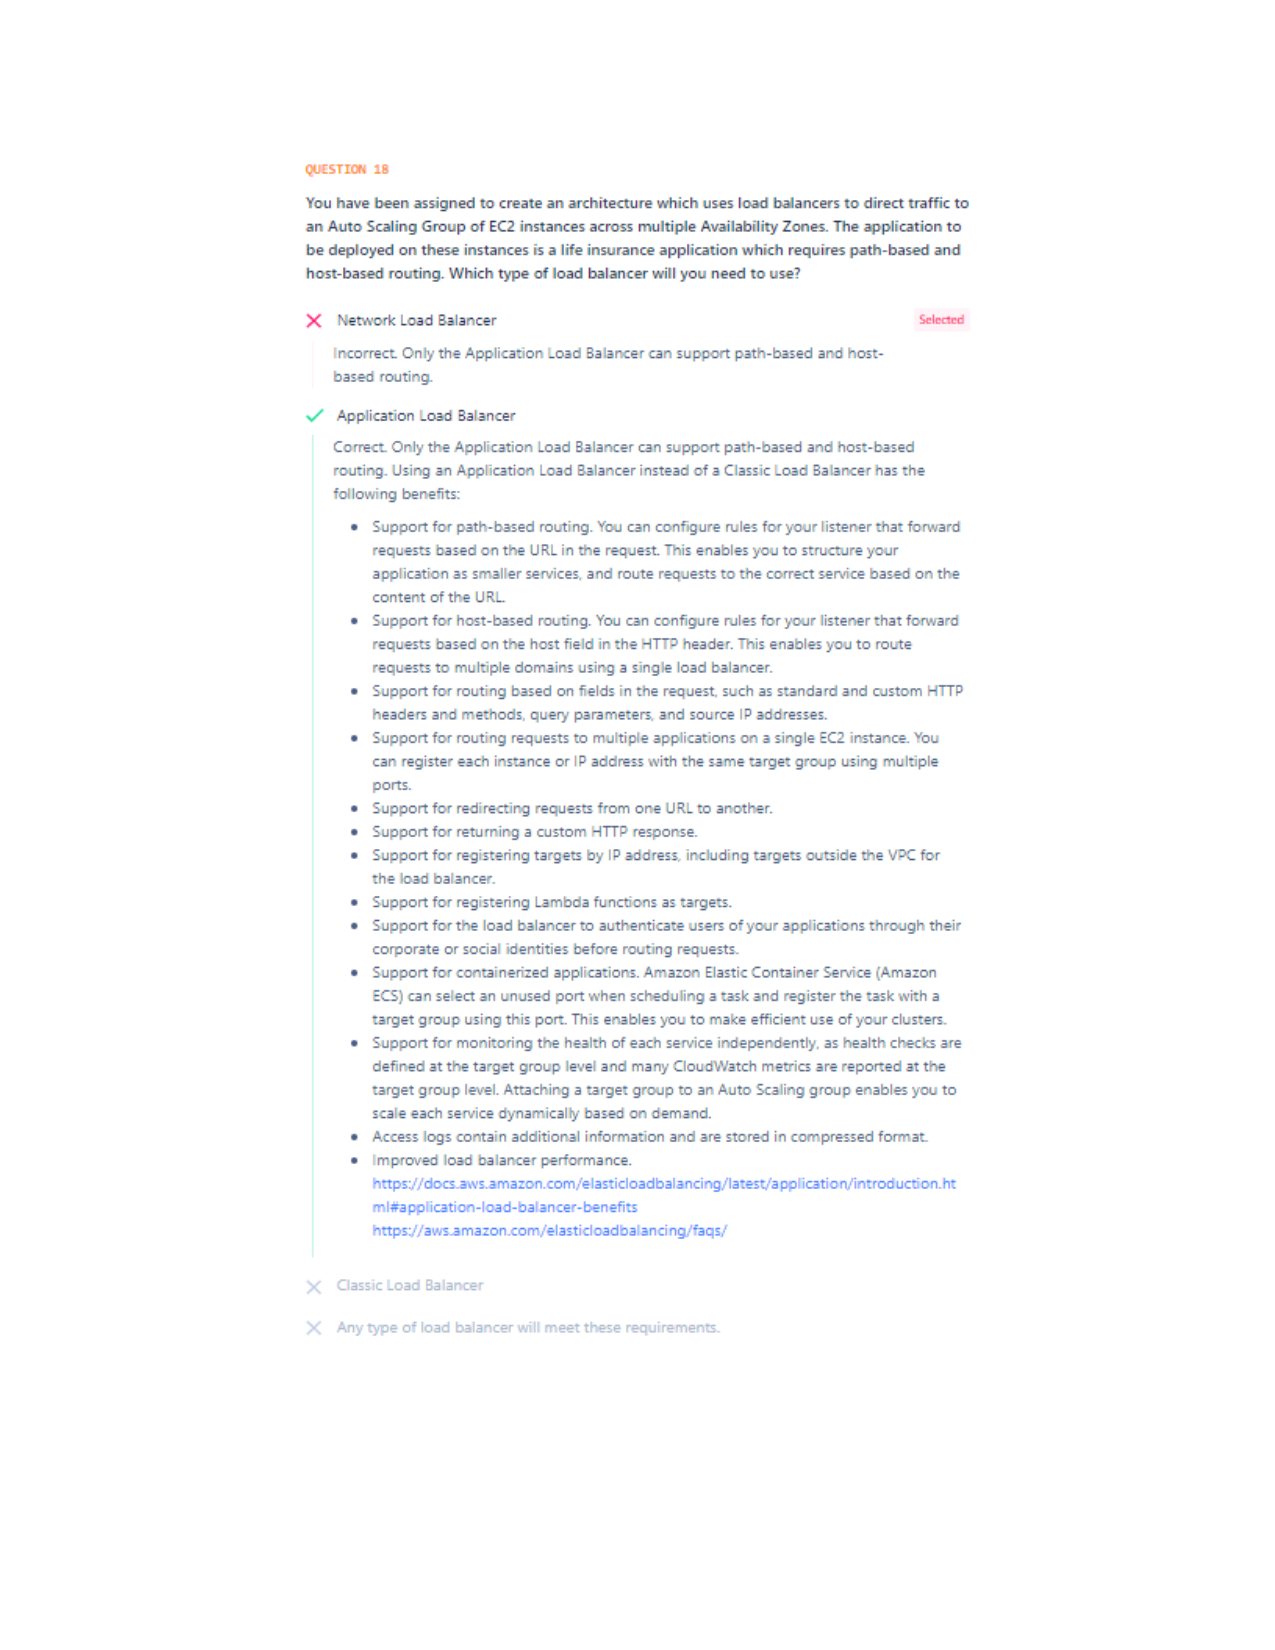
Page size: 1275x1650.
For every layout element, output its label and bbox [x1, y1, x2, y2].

picture [292, 150, 983, 1361]
